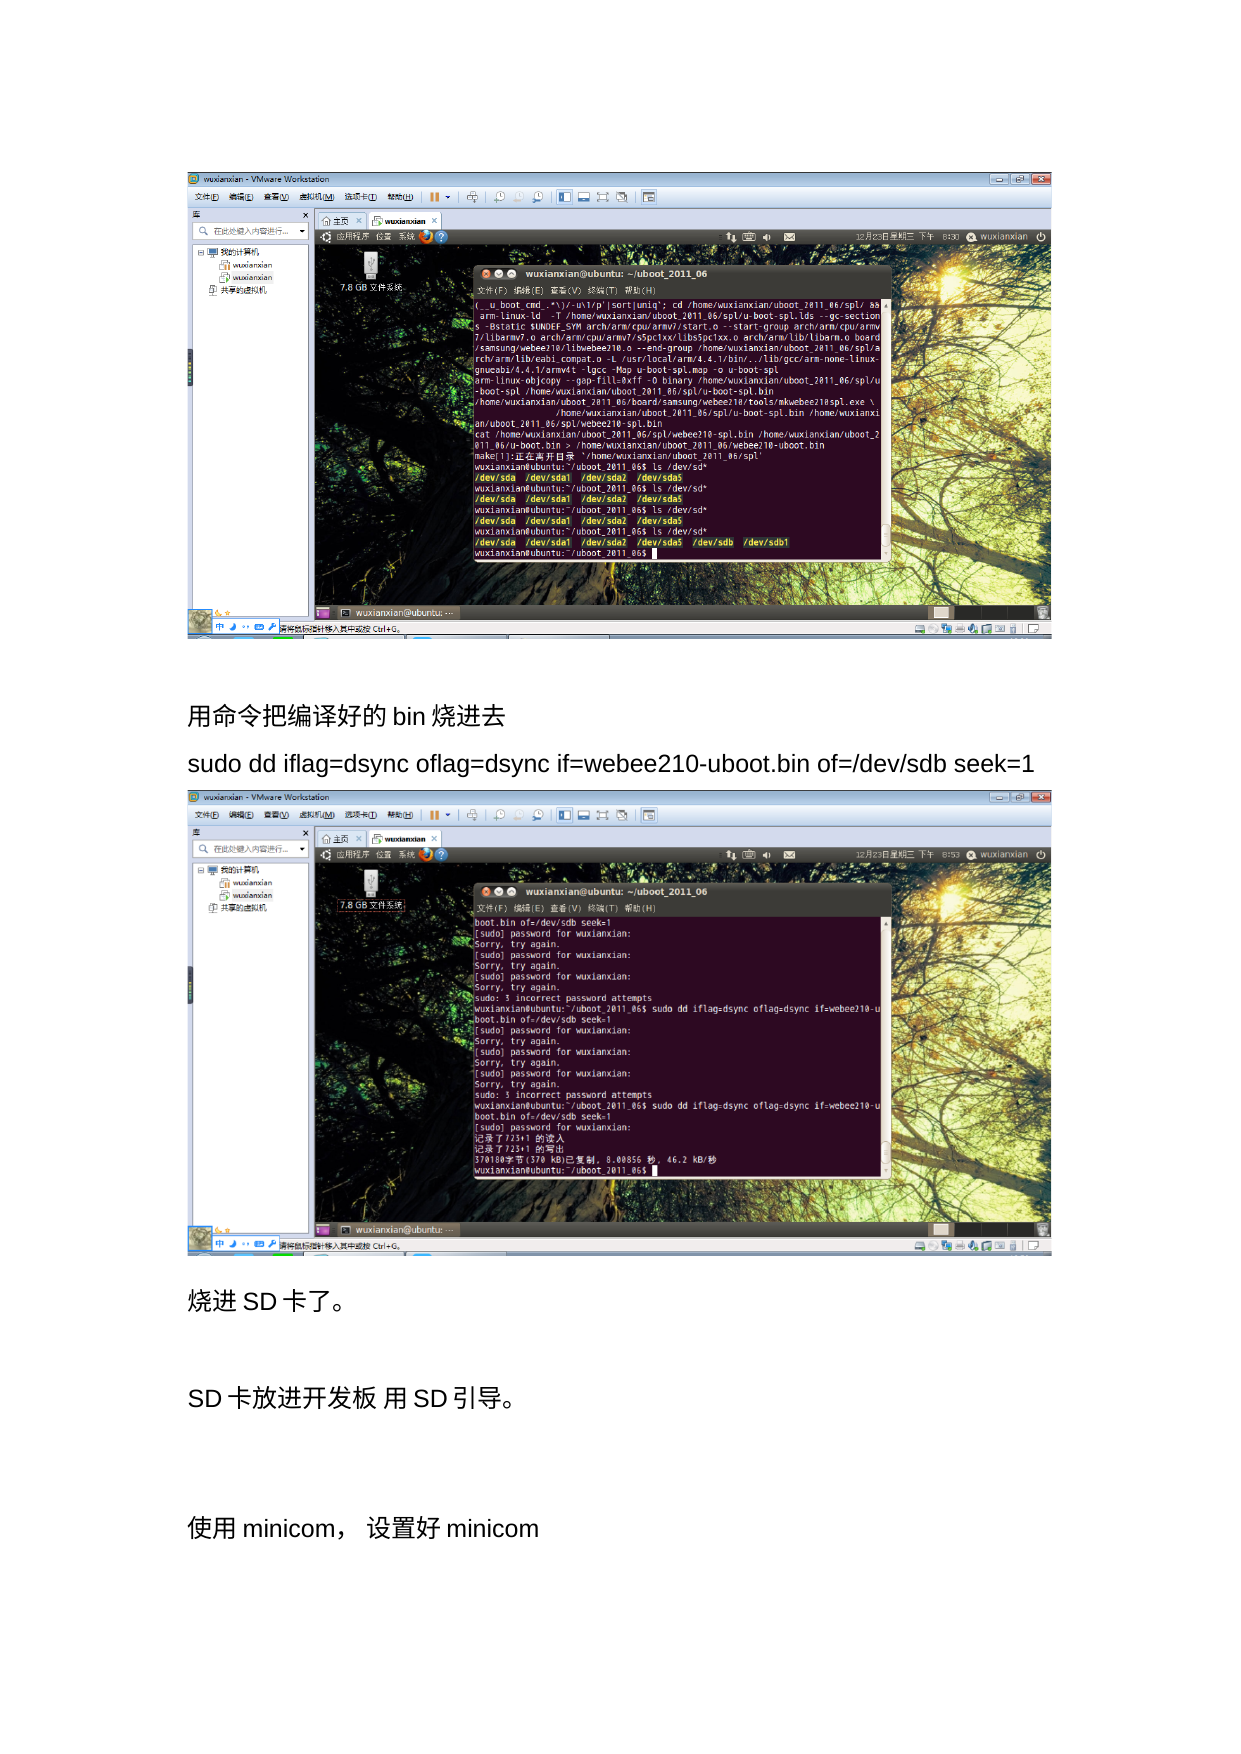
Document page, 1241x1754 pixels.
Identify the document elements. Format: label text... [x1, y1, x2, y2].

text 用命令把编译好的bin烧进去 [187, 682, 1053, 747]
text 烧进SD卡了。 [187, 1267, 1053, 1332]
text SD卡放进开发板 用SD引导。 [187, 1364, 1053, 1429]
picture [187, 172, 1052, 639]
picture [187, 790, 1052, 1256]
text sudo dd iflag=dsync oflag=dsync if=webee210-uboot.bin of=/dev/sdb seek=1 [187, 747, 1053, 779]
text 使用minicom， 设置好minicom [187, 1494, 1053, 1559]
